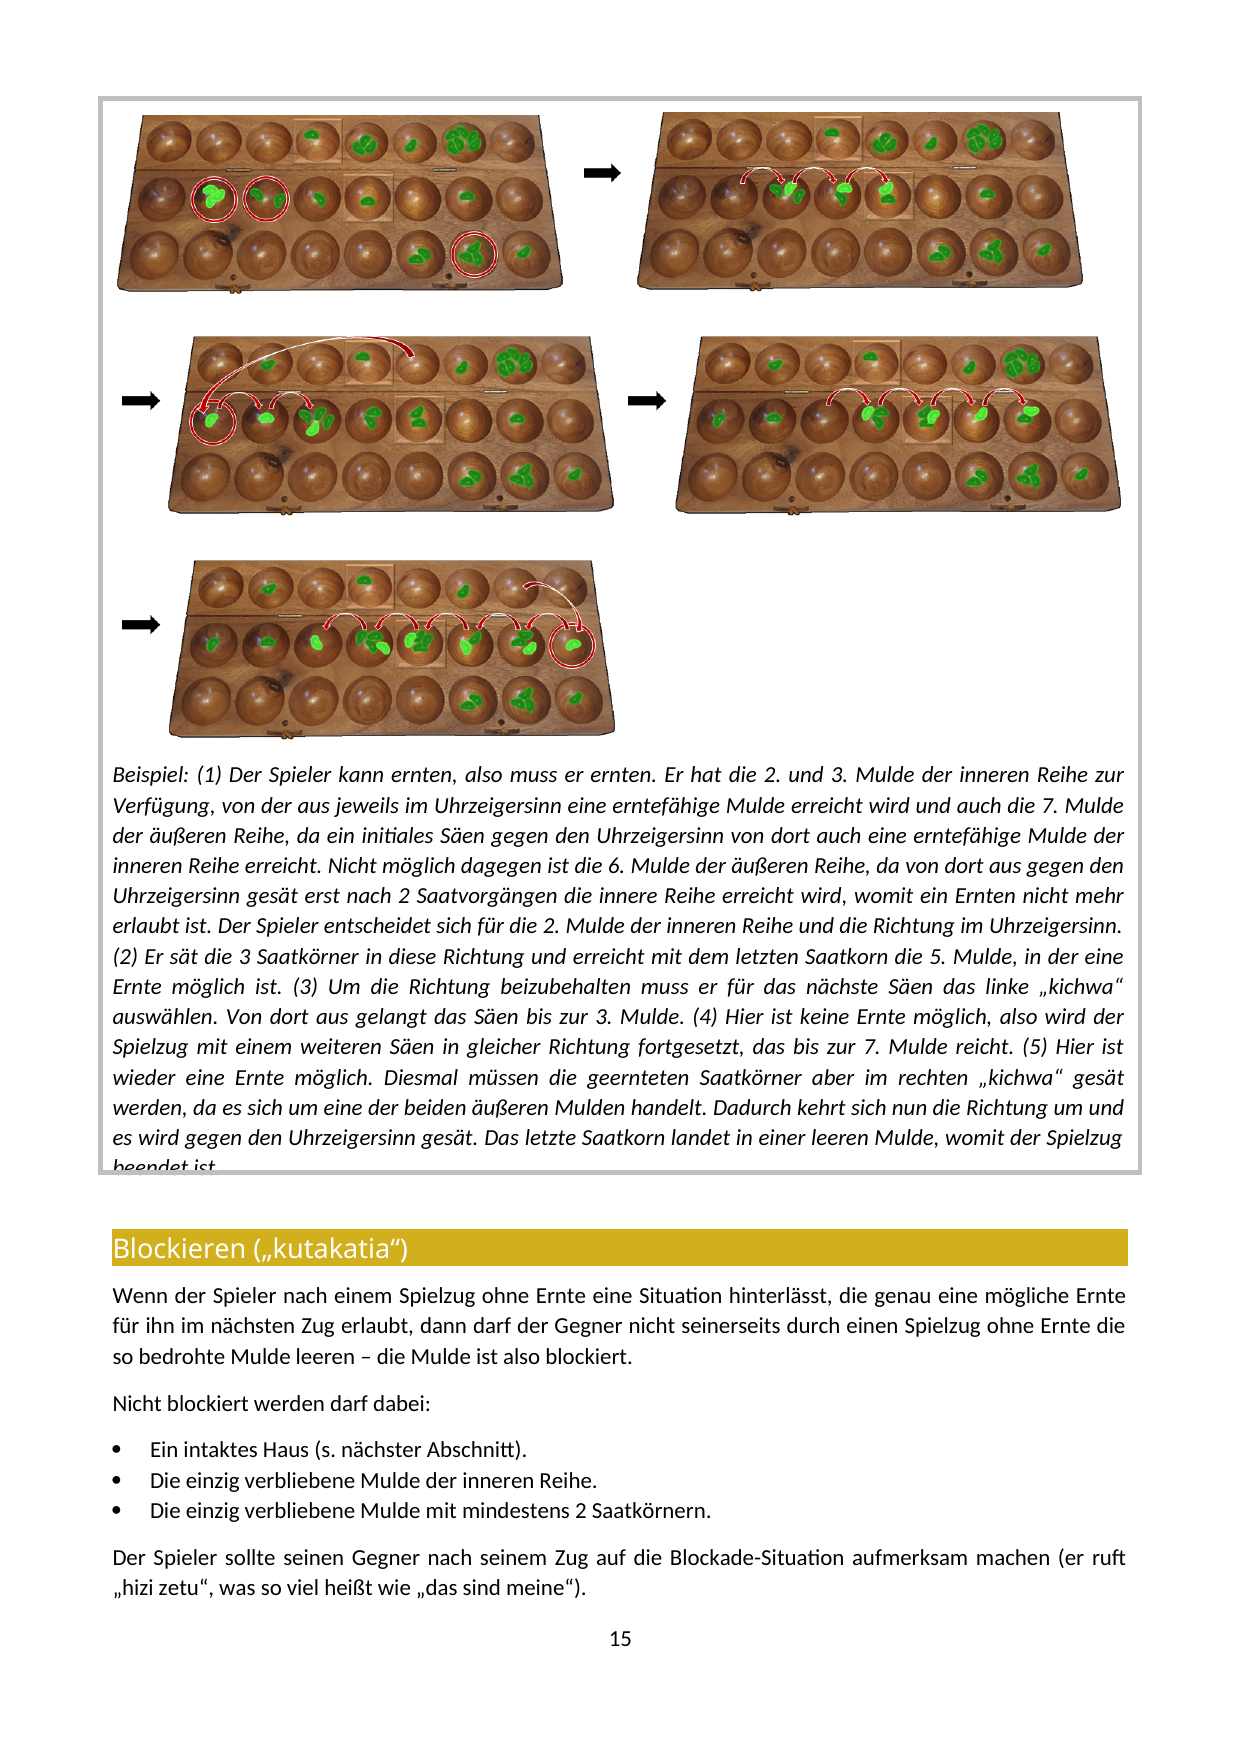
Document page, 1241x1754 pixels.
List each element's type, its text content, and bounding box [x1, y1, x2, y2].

text Nicht blockiert werden darf dabei: [112, 1389, 1128, 1417]
list Ein intaktes Haus (s. nächster Abschnitt). [112, 1436, 1128, 1464]
list Die einzig verbliebene Mulde mit mindestens 2 Saatkörnern. [112, 1496, 1128, 1524]
text Der Spieler sollte seinen Gegner nach seinem Zug auf die Blockade-Situation aufmerksam machen (er ruft „hizi zetu“, was so viel heißt wie „das sind meine“). [112, 1543, 1128, 1601]
text Beispiel: (1) Der Spieler kann ernten, also muss er ernten. Er hat die 2. und 3. Mulde der inneren Reihe zur Verfügung, von der aus jeweils im Uhrzeigersinn eine erntefähige Mulde erreicht wird und auch die 7. Mulde der äußeren Reihe, da ein initiales Säen gegen den Uhrzeigersinn von dort auch eine erntefähige Mulde der inneren Reihe erreicht. Nicht möglich dagegen ist die 6. Mulde der äußeren Reihe, da von dort aus gegen den Uhrzeigersinn gesät erst nach 2 Saatvorgängen die innere Reihe erreicht wird, womit ein Ernten nicht mehr erlaubt ist. Der Spieler entscheidet sich für die 2. Mulde der inneren Reihe und die Richtung im Uhrzeigersinn. (2) Er sät die 3 Saatkörner in diese Richtung und erreicht mit dem letzten Saatkorn die 5. Mulde, in der eine Ernte möglich ist. (3) Um die Richtung beizubehalten muss er für das nächste Säen das linke „kichwa“ auswählen. Von dort aus gelangt das Säen bis zur 3. Mulde. (4) Hier ist keine Ernte möglich, also wird der Spielzug mit einem weiteren Säen in gleicher Richtung fortgesetzt, das bis zur 7. Mulde reicht. (5) Hier ist wieder eine Ernte möglich. Diesmal müssen die geernteten Saatkörner aber im rechten „kichwa“ gesät werden, da es sich um eine der beiden äußeren Mulden handelt. Dadurch kehrt sich nun die Richtung um und es wird gegen den Uhrzeigersinn gesät. Das letzte Saatkorn landet in einer leeren Mulde, womit der Spielzug beendet ist. [112, 761, 1128, 1170]
picture [112, 112, 1127, 742]
text Wenn der Spieler nach einem Spielzug ohne Ernte eine Situation hinterlässt, die genau eine mögliche Ernte für ihn im nächsten Zug erlaubt, dann darf der Gegner nicht seinerseits durch einen Spielzug ohne Ernte die so bedrohte Mulde leeren – die Mulde ist also blockiert. [112, 1281, 1128, 1370]
subtitle Blockieren („kutakatia“) [112, 1229, 1128, 1266]
list Die einzig verbliebene Mulde der inneren Reihe. [112, 1466, 1128, 1494]
